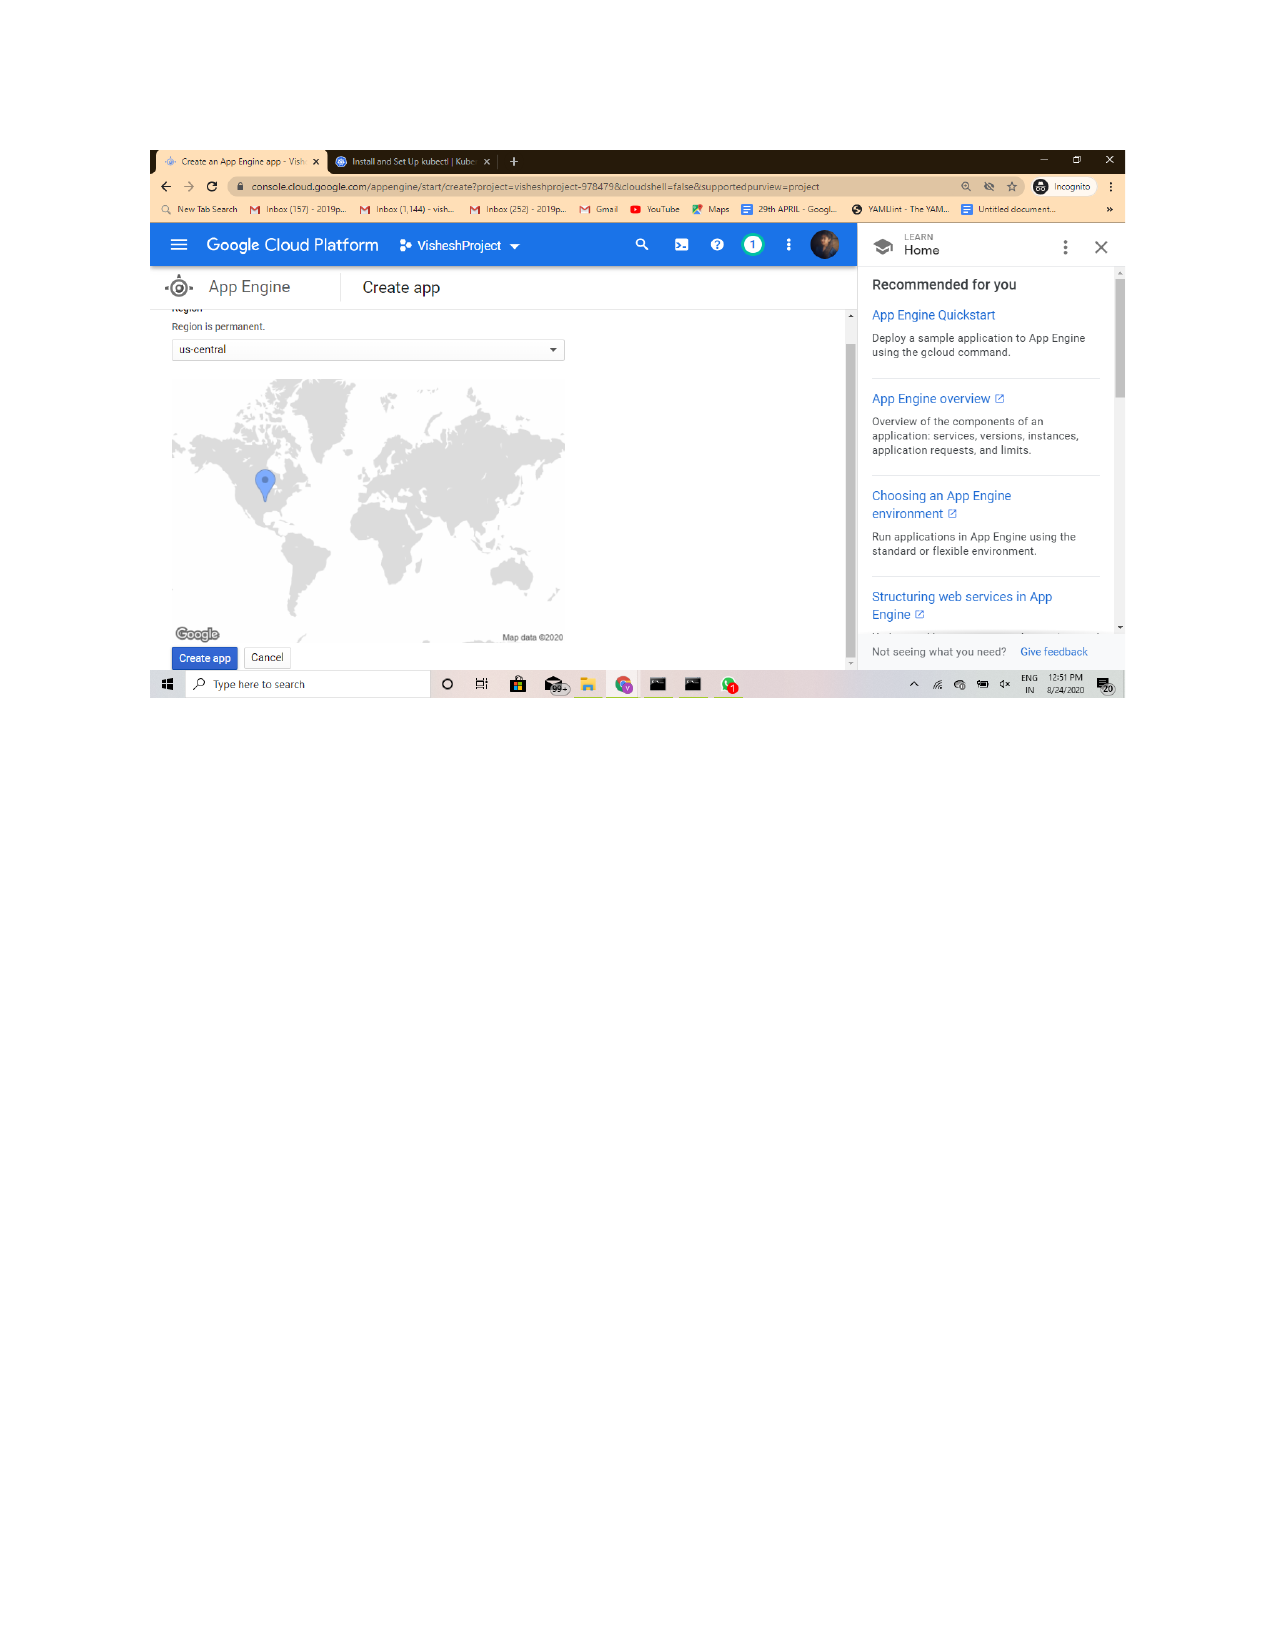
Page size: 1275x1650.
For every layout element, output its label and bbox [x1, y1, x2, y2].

picture [150, 150, 1125, 698]
